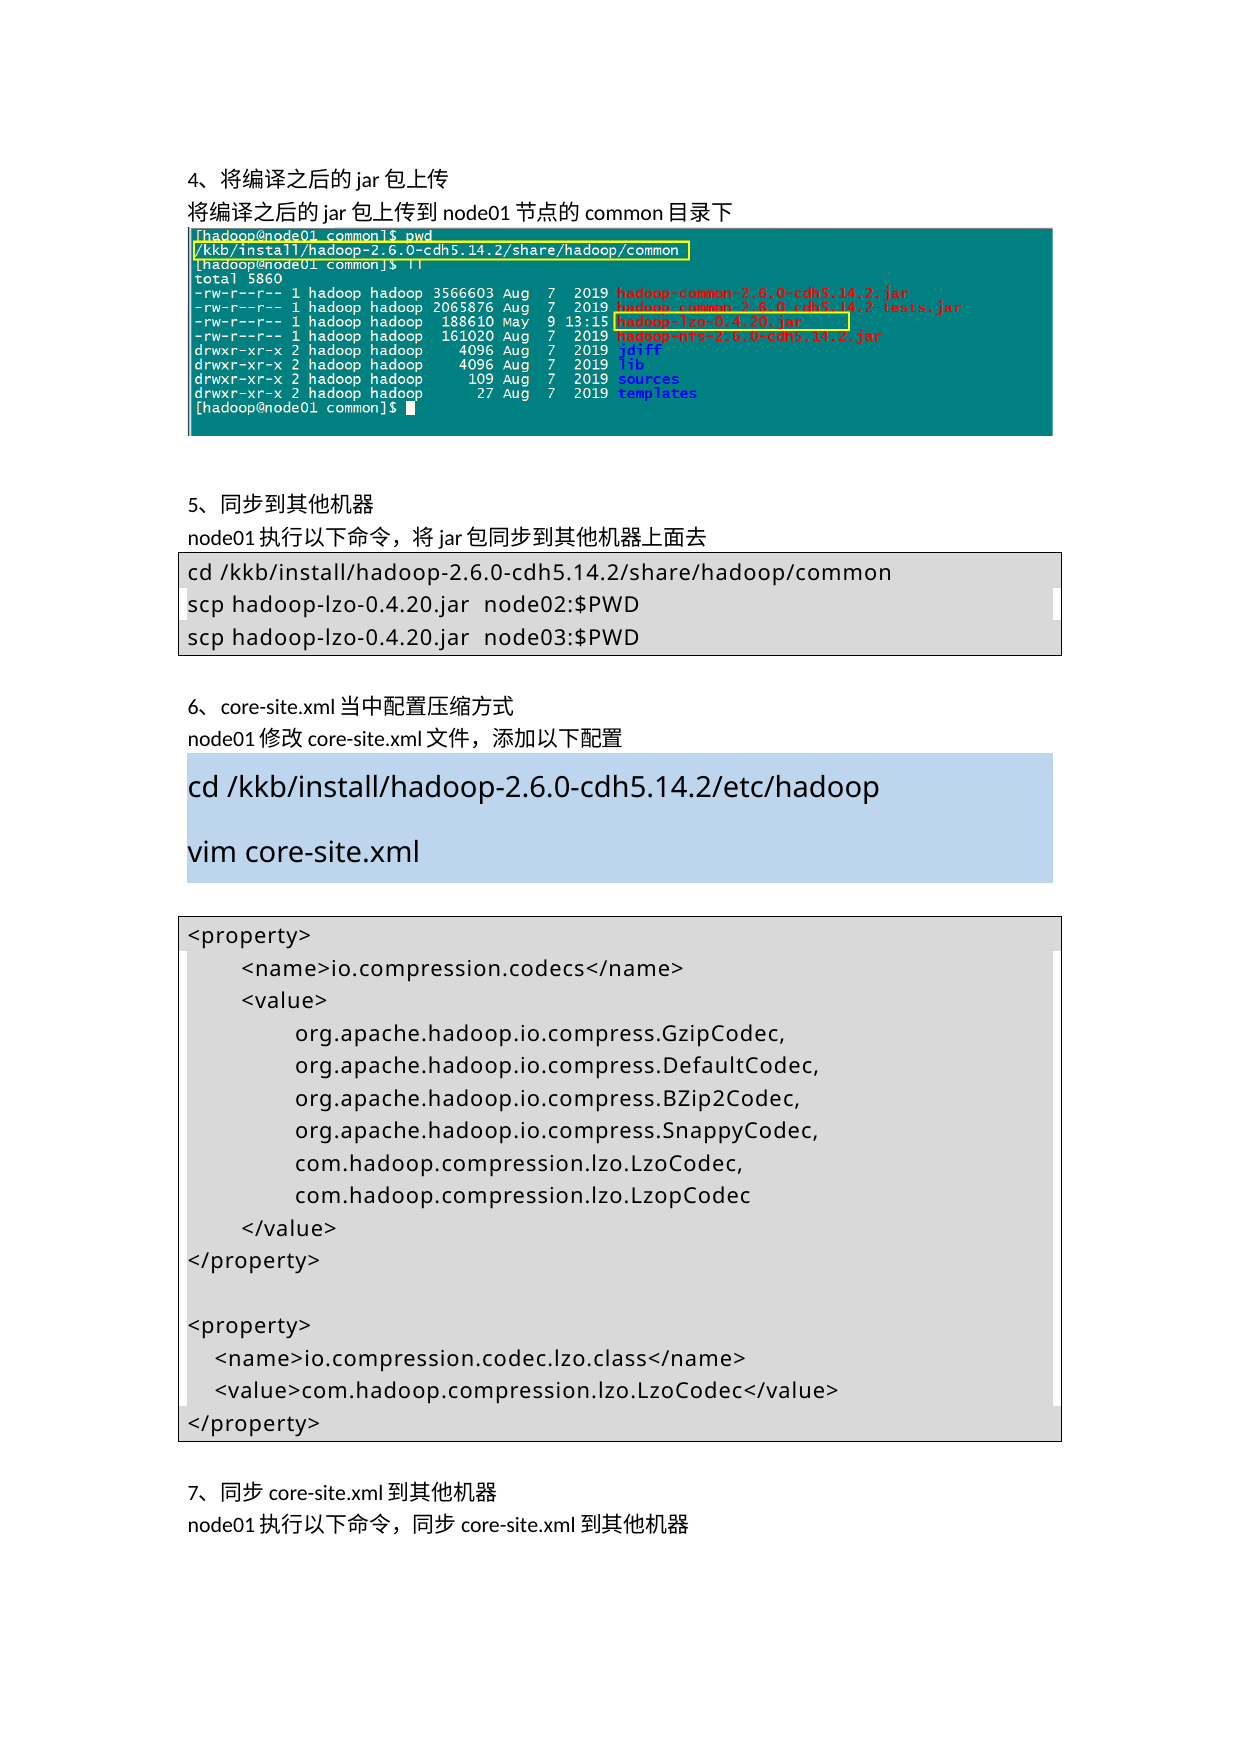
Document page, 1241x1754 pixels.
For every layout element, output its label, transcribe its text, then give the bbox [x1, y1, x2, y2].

text org.apache.hadoop.io.compress.BZip2Codec, [187, 1081, 1053, 1114]
text <value>com.hadoop.compression.lzo.LzoCodec</value> [187, 1374, 1053, 1403]
text org.apache.hadoop.io.compress.DefaultCodec, [187, 1049, 1053, 1081]
text 将编译之后的jar包上传到node01节点的common目录下 [187, 194, 1053, 227]
text </property> [187, 1244, 1053, 1276]
text <name>io.compression.codec.lzo.class</name> [187, 1341, 1053, 1374]
text vim core-site.xml [187, 818, 1053, 883]
text <name>io.compression.codecs</name> [187, 951, 1053, 984]
text node01执行以下命令，同步core-site.xml到其他机器 [187, 1507, 1053, 1539]
text <value> [187, 984, 1053, 1016]
text node01执行以下命令，将jar包同步到其他机器上面去 [187, 519, 1053, 552]
text scp hadoop-lzo-0.4.20.jar node02:$PWD [187, 588, 1053, 617]
text 6、core-site.xml当中配置压缩方式 [187, 688, 1053, 721]
text org.apache.hadoop.io.compress.GzipCodec, [187, 1016, 1053, 1049]
text cd /kkb/install/hadoop-2.6.0-cdh5.14.2/share/hadoop/common [179, 553, 1061, 588]
text <property> [179, 917, 1061, 951]
text </property> [179, 1403, 1061, 1441]
text 7、同步core-site.xml到其他机器 [187, 1474, 1053, 1507]
text com.hadoop.compression.lzo.LzoCodec, [187, 1146, 1053, 1179]
text com.hadoop.compression.lzo.LzopCodec [187, 1179, 1053, 1211]
picture [187, 227, 1053, 436]
text org.apache.hadoop.io.compress.SnappyCodec, [187, 1114, 1053, 1146]
text cd /kkb/install/hadoop-2.6.0-cdh5.14.2/etc/hadoop [187, 753, 1053, 818]
text </value> [187, 1211, 1053, 1244]
text <property> [187, 1309, 1053, 1341]
text node01修改core-site.xml文件，添加以下配置 [187, 721, 1053, 753]
text 5、同步到其他机器 [187, 487, 1053, 519]
text scp hadoop-lzo-0.4.20.jar node03:$PWD [179, 617, 1061, 655]
text 4、将编译之后的jar包上传 [187, 162, 1053, 194]
